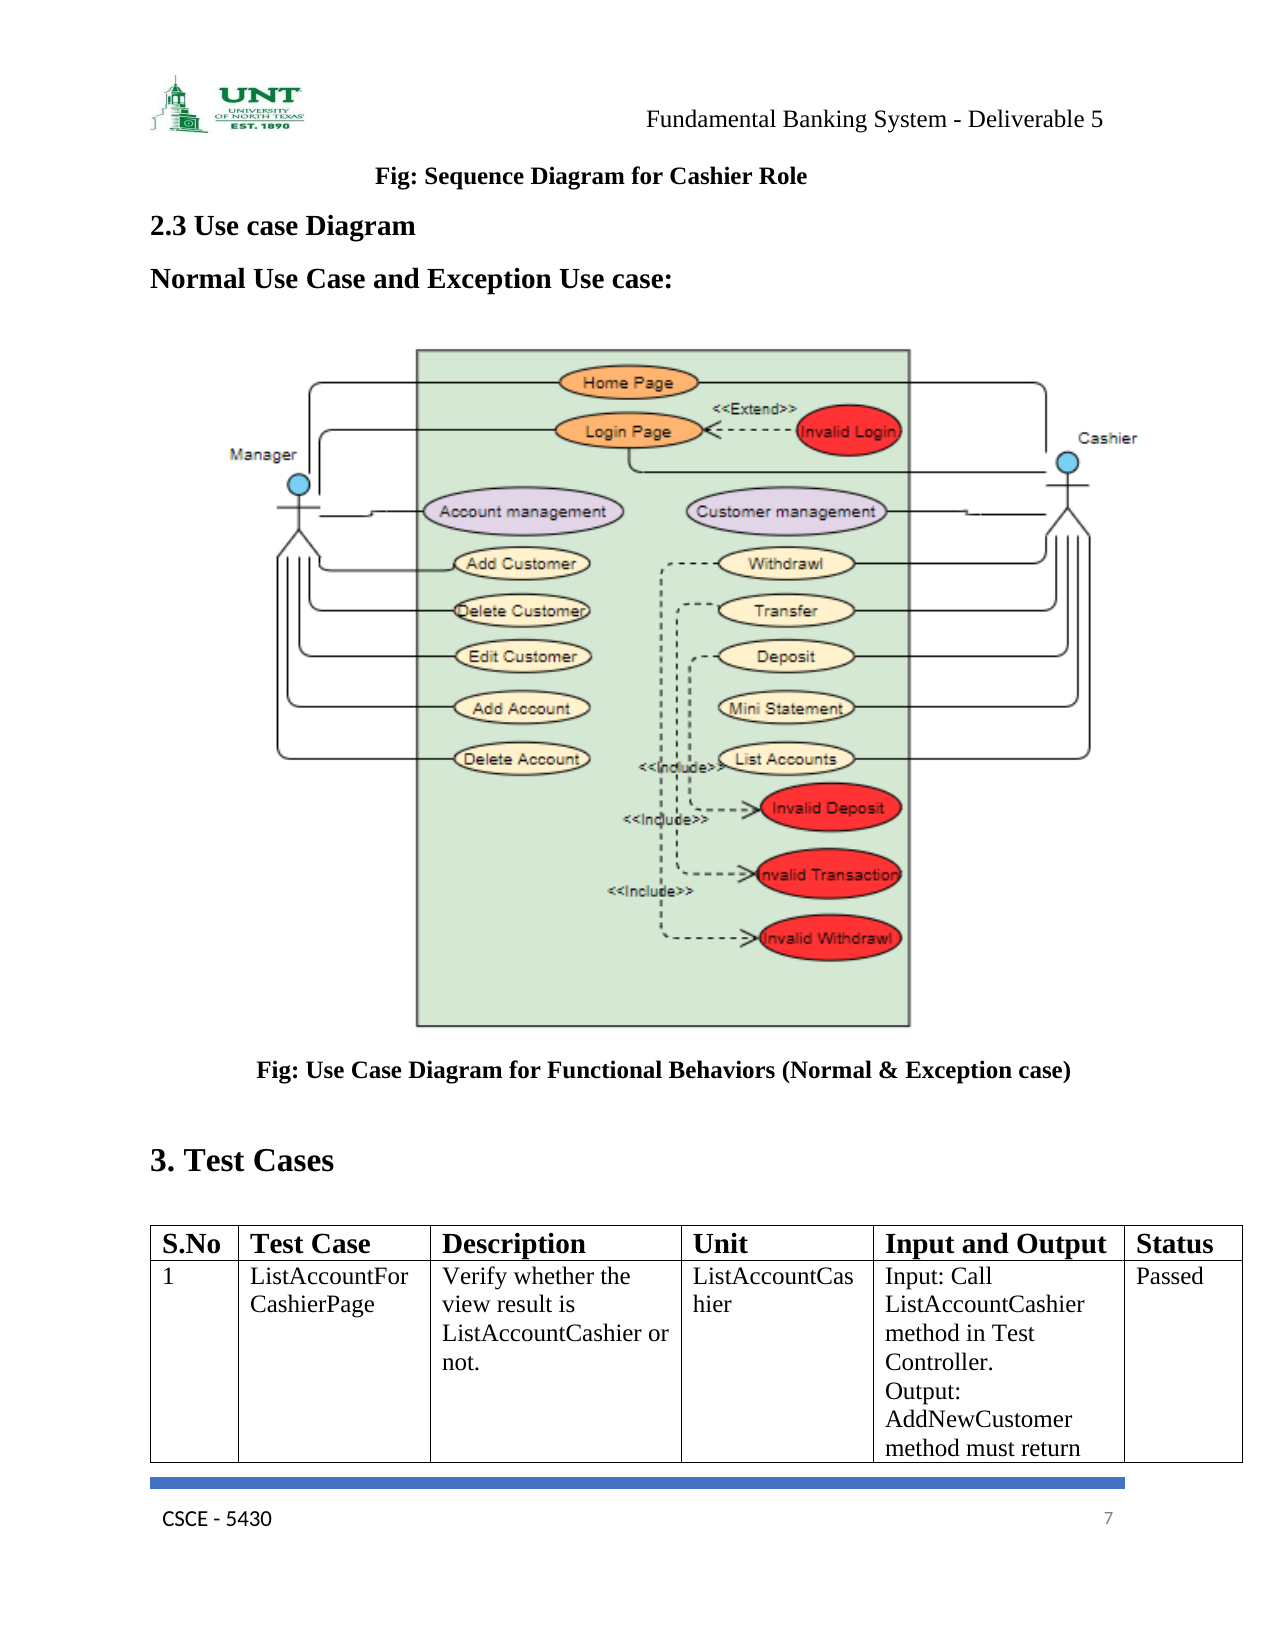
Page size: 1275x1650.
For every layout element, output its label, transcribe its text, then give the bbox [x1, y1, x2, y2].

table_cell ListAccountForCashierPage [239, 1261, 430, 1462]
table_cell Input: Call ListAccountCashier method in Test Controller. Output: AddNewCustomer method must return it’s view as result. [874, 1261, 1124, 1462]
picture [225, 343, 1158, 1037]
table_header Status [1125, 1226, 1242, 1260]
table_cell 1 [151, 1261, 238, 1462]
table_header Description [431, 1226, 681, 1260]
table_header Test Case [239, 1226, 430, 1260]
table_header S.No [151, 1226, 238, 1260]
picture [150, 75, 305, 133]
table_header Input and Output [874, 1226, 1124, 1260]
text 3. Test Cases [150, 1140, 1125, 1178]
text Fig: Sequence Diagram for Cashier Role [300, 161, 1125, 189]
table_cell Verify whether the view result is ListAccountCashier or not. [431, 1261, 681, 1462]
text 2.3 Use case Diagram [150, 208, 1125, 242]
table_cell ListAccountCashier [682, 1261, 873, 1462]
table_header Unit [682, 1226, 873, 1260]
table_cell Passed [1125, 1261, 1242, 1462]
text Fig: Use Case Diagram for Functional Behaviors (Normal & Exception case) [150, 1055, 1125, 1083]
text Normal Use Case and Exception Use case: [150, 261, 1125, 295]
